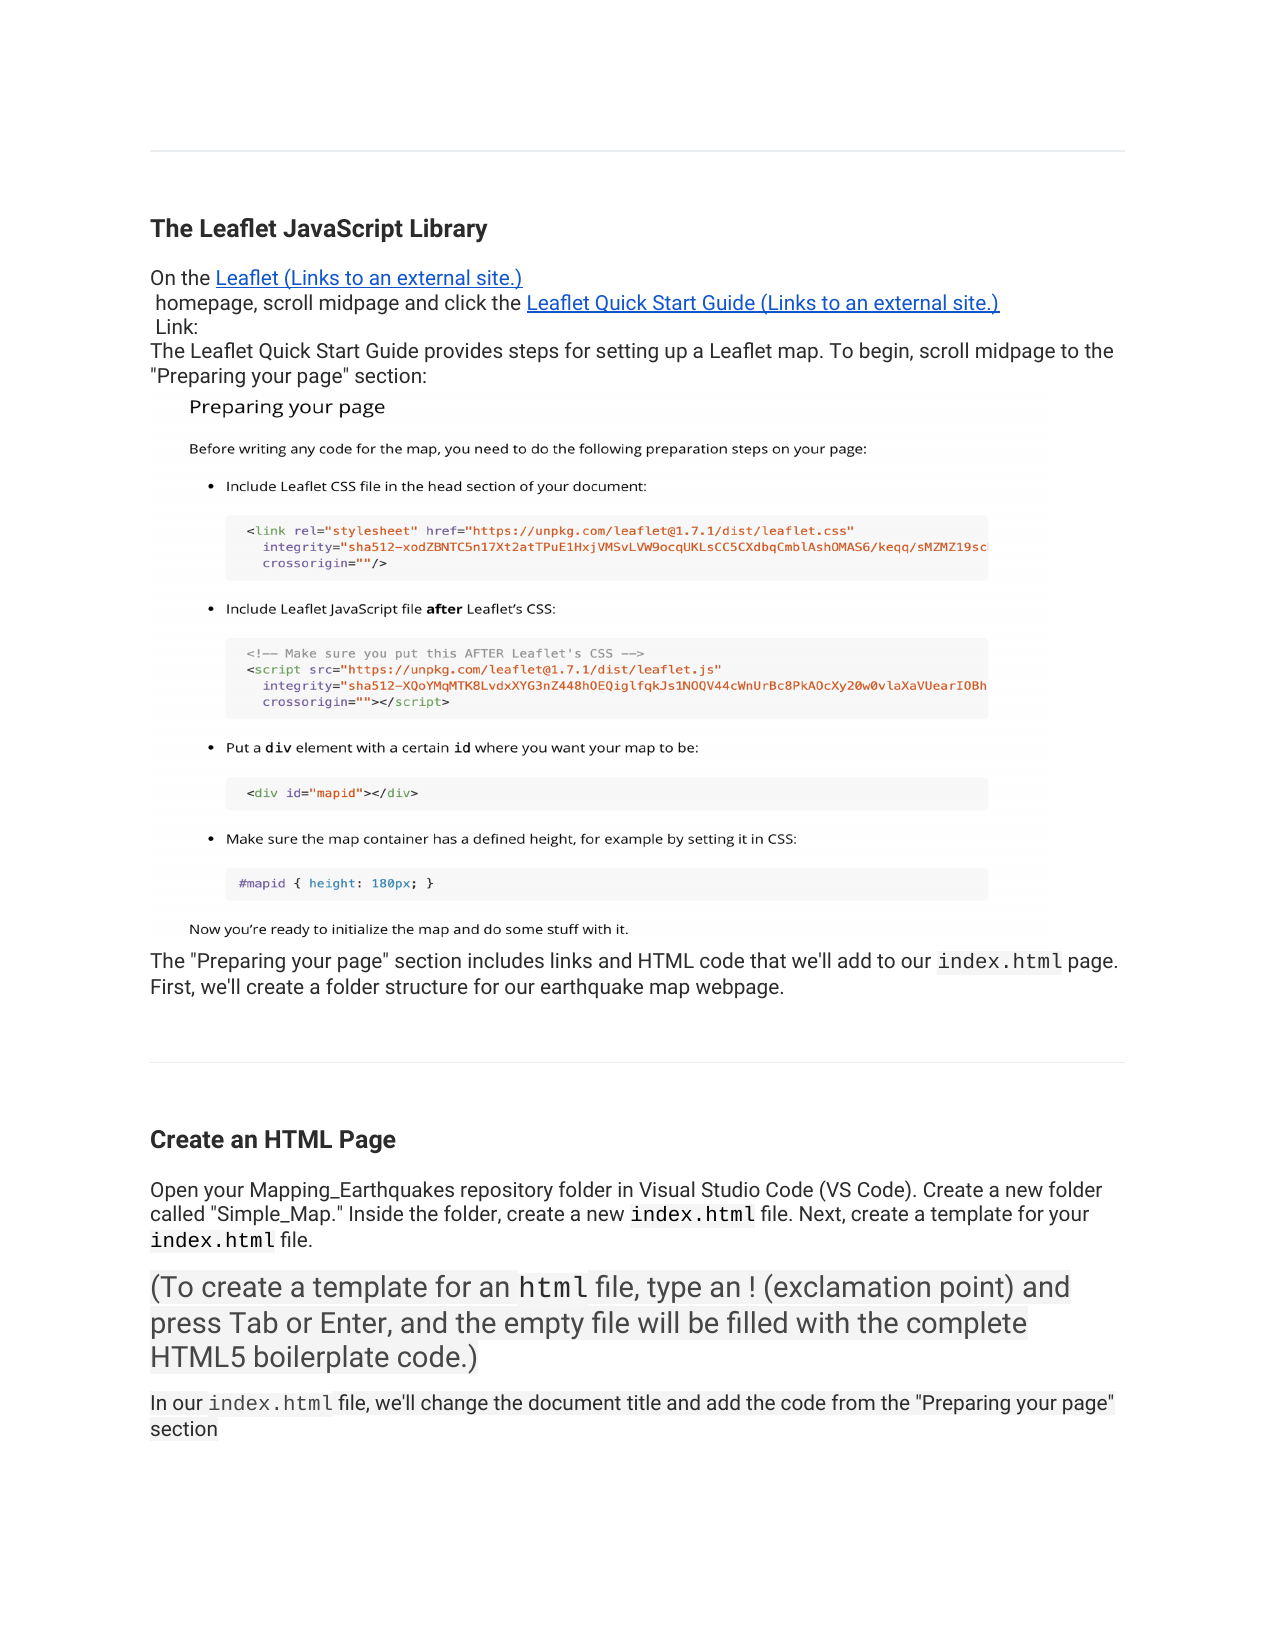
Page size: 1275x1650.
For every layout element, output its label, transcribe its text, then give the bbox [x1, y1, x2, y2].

text The "Preparing your page" section includes links and HTML code that we'll add to our index.html page. First, we'll create a folder structure for our earthquake map webpage. [150, 949, 1125, 999]
text Open your Mapping_Earthquakes repository folder in Visual Studio Code (VS Code). Create a new folder called "Simple_Map." Inside the folder, create a new index.html file. Next, create a template for your index.html file. [150, 1178, 1125, 1253]
text Link: [150, 315, 1125, 339]
text In our index.html file, we'll change the document title and add the code from the "Preparing your page" section [218, 1391, 1125, 1441]
text homepage, scroll midpage and click the Leaflet Quick Start Guide (Links to an external site.) [150, 291, 1125, 315]
text The Leaflet Quick Start Guide provides steps for setting up a Leaflet map. To begin, scroll midpage to the "Preparing your page" section: [150, 339, 1125, 388]
picture [150, 388, 1050, 949]
subtitle The Leaflet JavaScript Library [150, 152, 1125, 243]
text On the Leaflet (Links to an external site.) [150, 266, 1125, 291]
subtitle Create an HTML Page [150, 1063, 1125, 1155]
text (To create a template for an html file, type an ! (exclamation point) and press Tab or Enter, and the empty file will be filled with the complete HTML5 boilerplate code.) [478, 1270, 1125, 1374]
